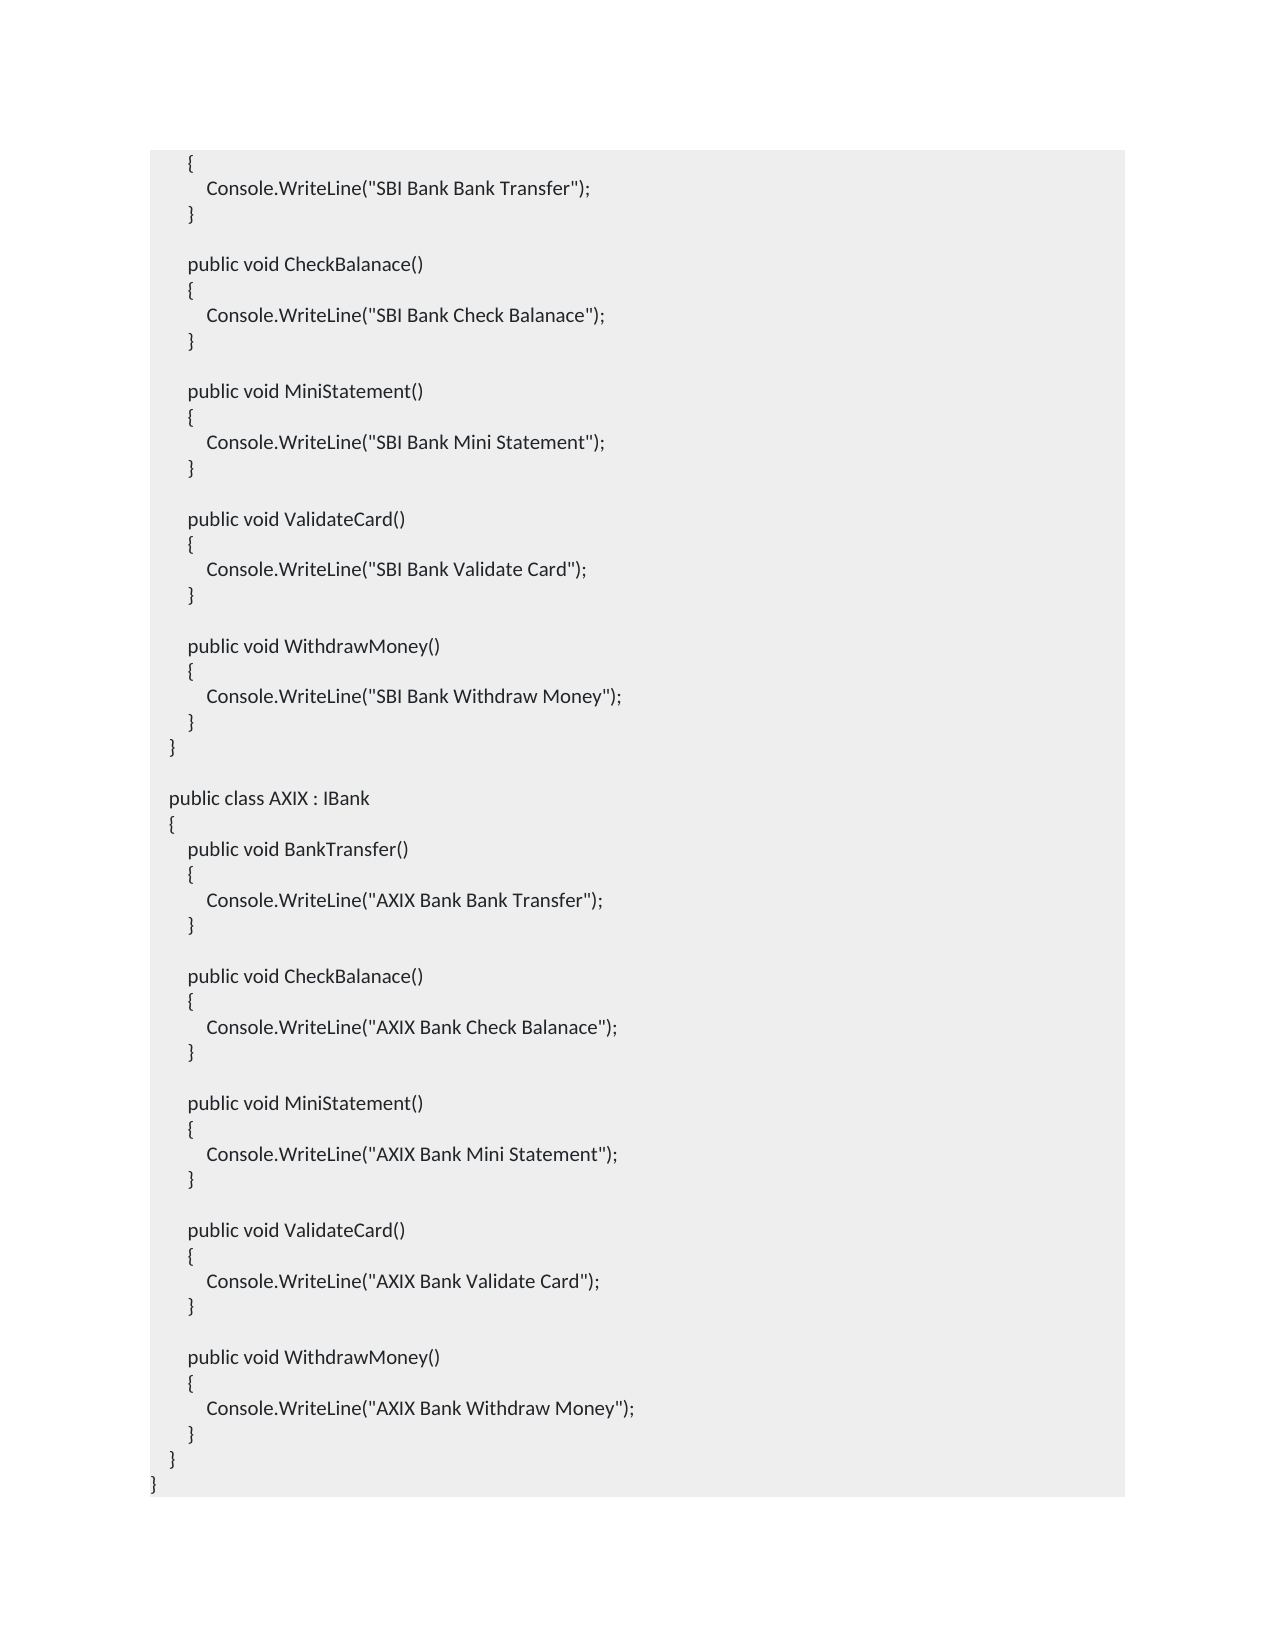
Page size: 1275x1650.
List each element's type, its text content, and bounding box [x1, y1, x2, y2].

text Console.WriteLine("SBI Bank Validate Card"); [150, 557, 1125, 582]
text } [150, 709, 1125, 734]
text } [150, 455, 1125, 480]
text public void BankTransfer() [150, 836, 1125, 862]
text } [150, 1167, 1125, 1192]
text { [150, 404, 1125, 429]
text Console.WriteLine("AXIX Bank Withdraw Money"); [150, 1395, 1125, 1421]
text public void WithdrawMoney() [150, 1344, 1125, 1370]
text public void CheckBalanace() [150, 252, 1125, 277]
text } [150, 1421, 1125, 1446]
text { [150, 277, 1125, 302]
text } [150, 734, 1125, 760]
text } [150, 201, 1125, 226]
text Console.WriteLine("AXIX Bank Validate Card"); [150, 1268, 1125, 1294]
text } [150, 1294, 1125, 1319]
text { [150, 1116, 1125, 1141]
text public void MiniStatement() [150, 379, 1125, 404]
text public void CheckBalanace() [150, 963, 1125, 989]
text Console.WriteLine("SBI Bank Mini Statement"); [150, 429, 1125, 455]
text Console.WriteLine("AXIX Bank Bank Transfer"); [150, 887, 1125, 912]
text { [150, 862, 1125, 887]
text public void ValidateCard() [150, 506, 1125, 531]
text public void MiniStatement() [150, 1090, 1125, 1116]
text { [150, 531, 1125, 557]
text { [150, 811, 1125, 836]
text { [150, 1370, 1125, 1395]
text } [150, 1039, 1125, 1065]
text { [150, 989, 1125, 1014]
text Console.WriteLine("AXIX Bank Mini Statement"); [150, 1141, 1125, 1167]
text Console.WriteLine("SBI Bank Withdraw Money"); [150, 684, 1125, 709]
text } [150, 1472, 1125, 1497]
text } [150, 328, 1125, 353]
text Console.WriteLine("AXIX Bank Check Balanace"); [150, 1014, 1125, 1039]
text Console.WriteLine("SBI Bank Bank Transfer"); [150, 175, 1125, 201]
text Console.WriteLine("SBI Bank Check Balanace"); [150, 302, 1125, 328]
text public void ValidateCard() [150, 1217, 1125, 1243]
text } [150, 912, 1125, 938]
text { [150, 150, 1125, 175]
text public void WithdrawMoney() [150, 633, 1125, 658]
text public class AXIX : IBank [150, 785, 1125, 811]
text { [150, 1243, 1125, 1268]
text } [150, 582, 1125, 607]
text } [150, 1446, 1125, 1472]
text { [150, 658, 1125, 684]
